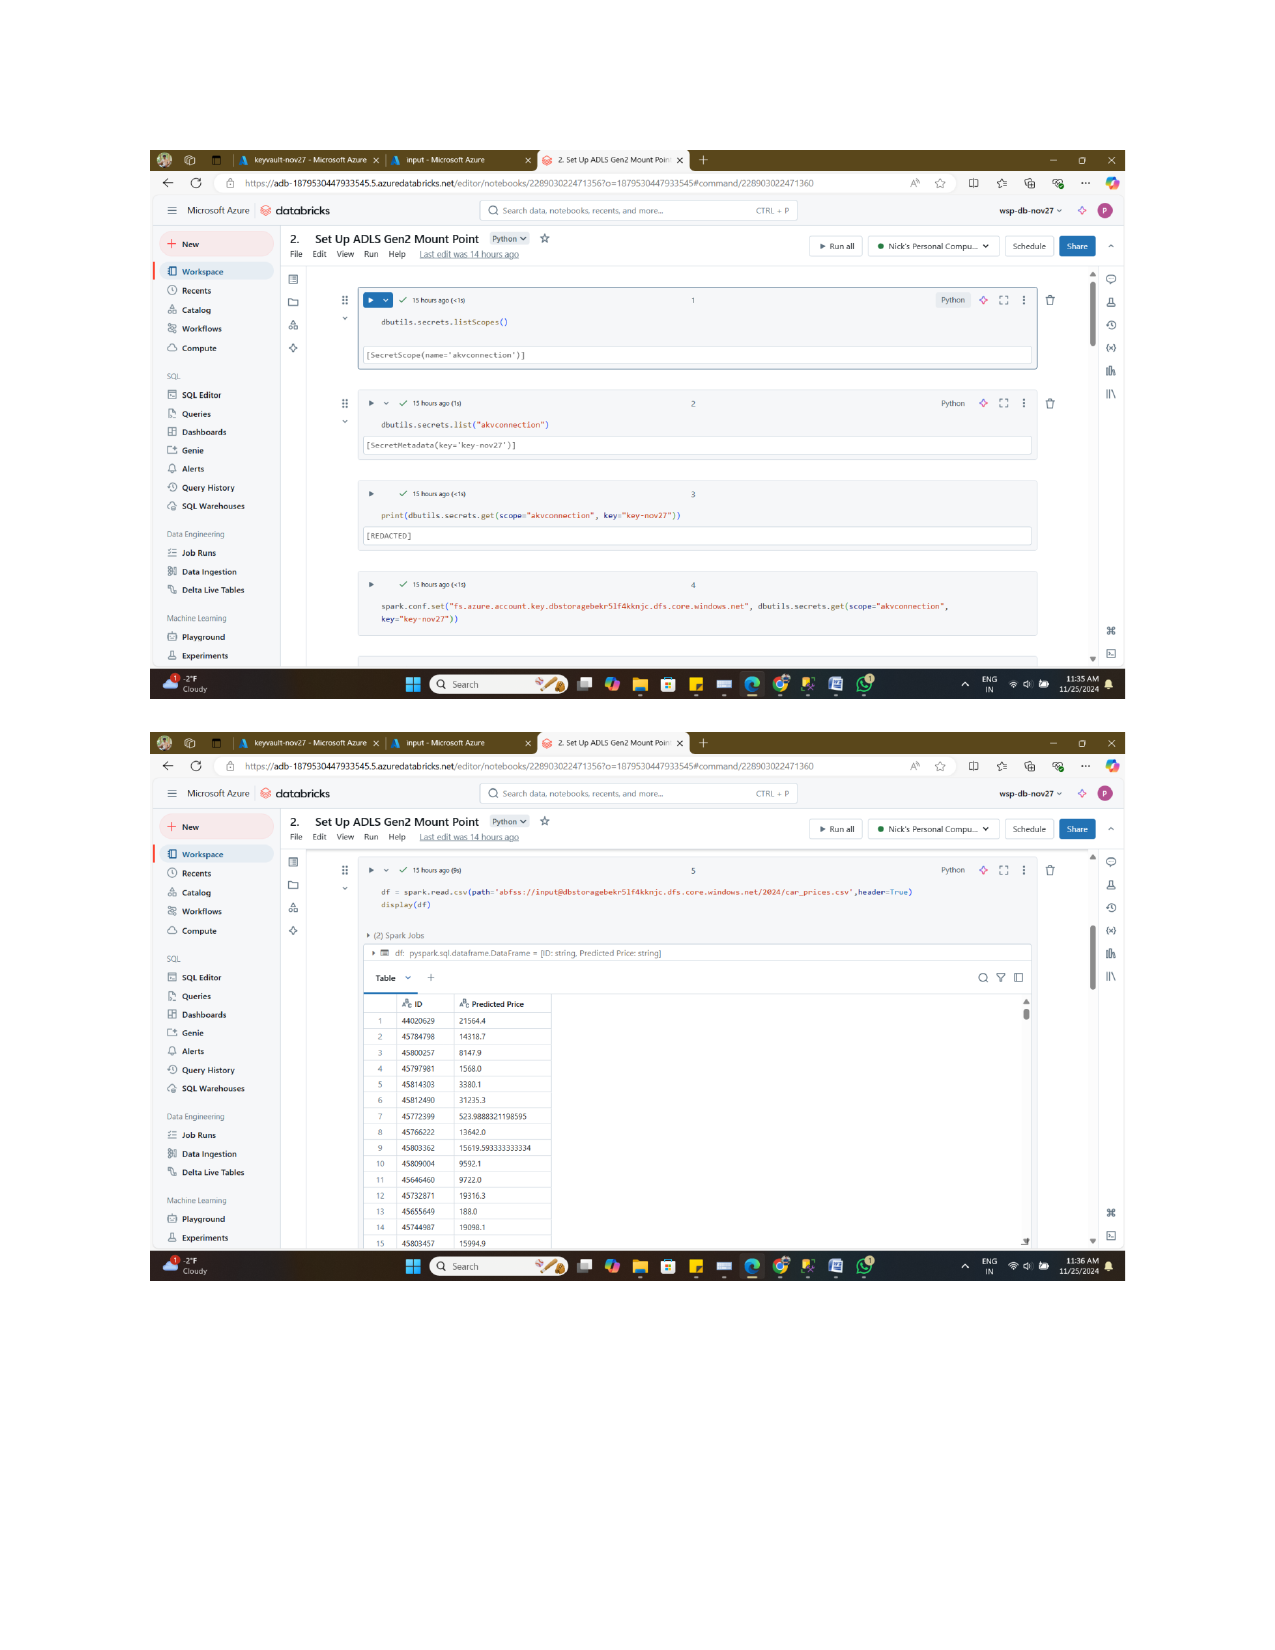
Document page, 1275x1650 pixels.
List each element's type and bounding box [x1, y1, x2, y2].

picture [150, 150, 1125, 699]
picture [150, 732, 1125, 1281]
